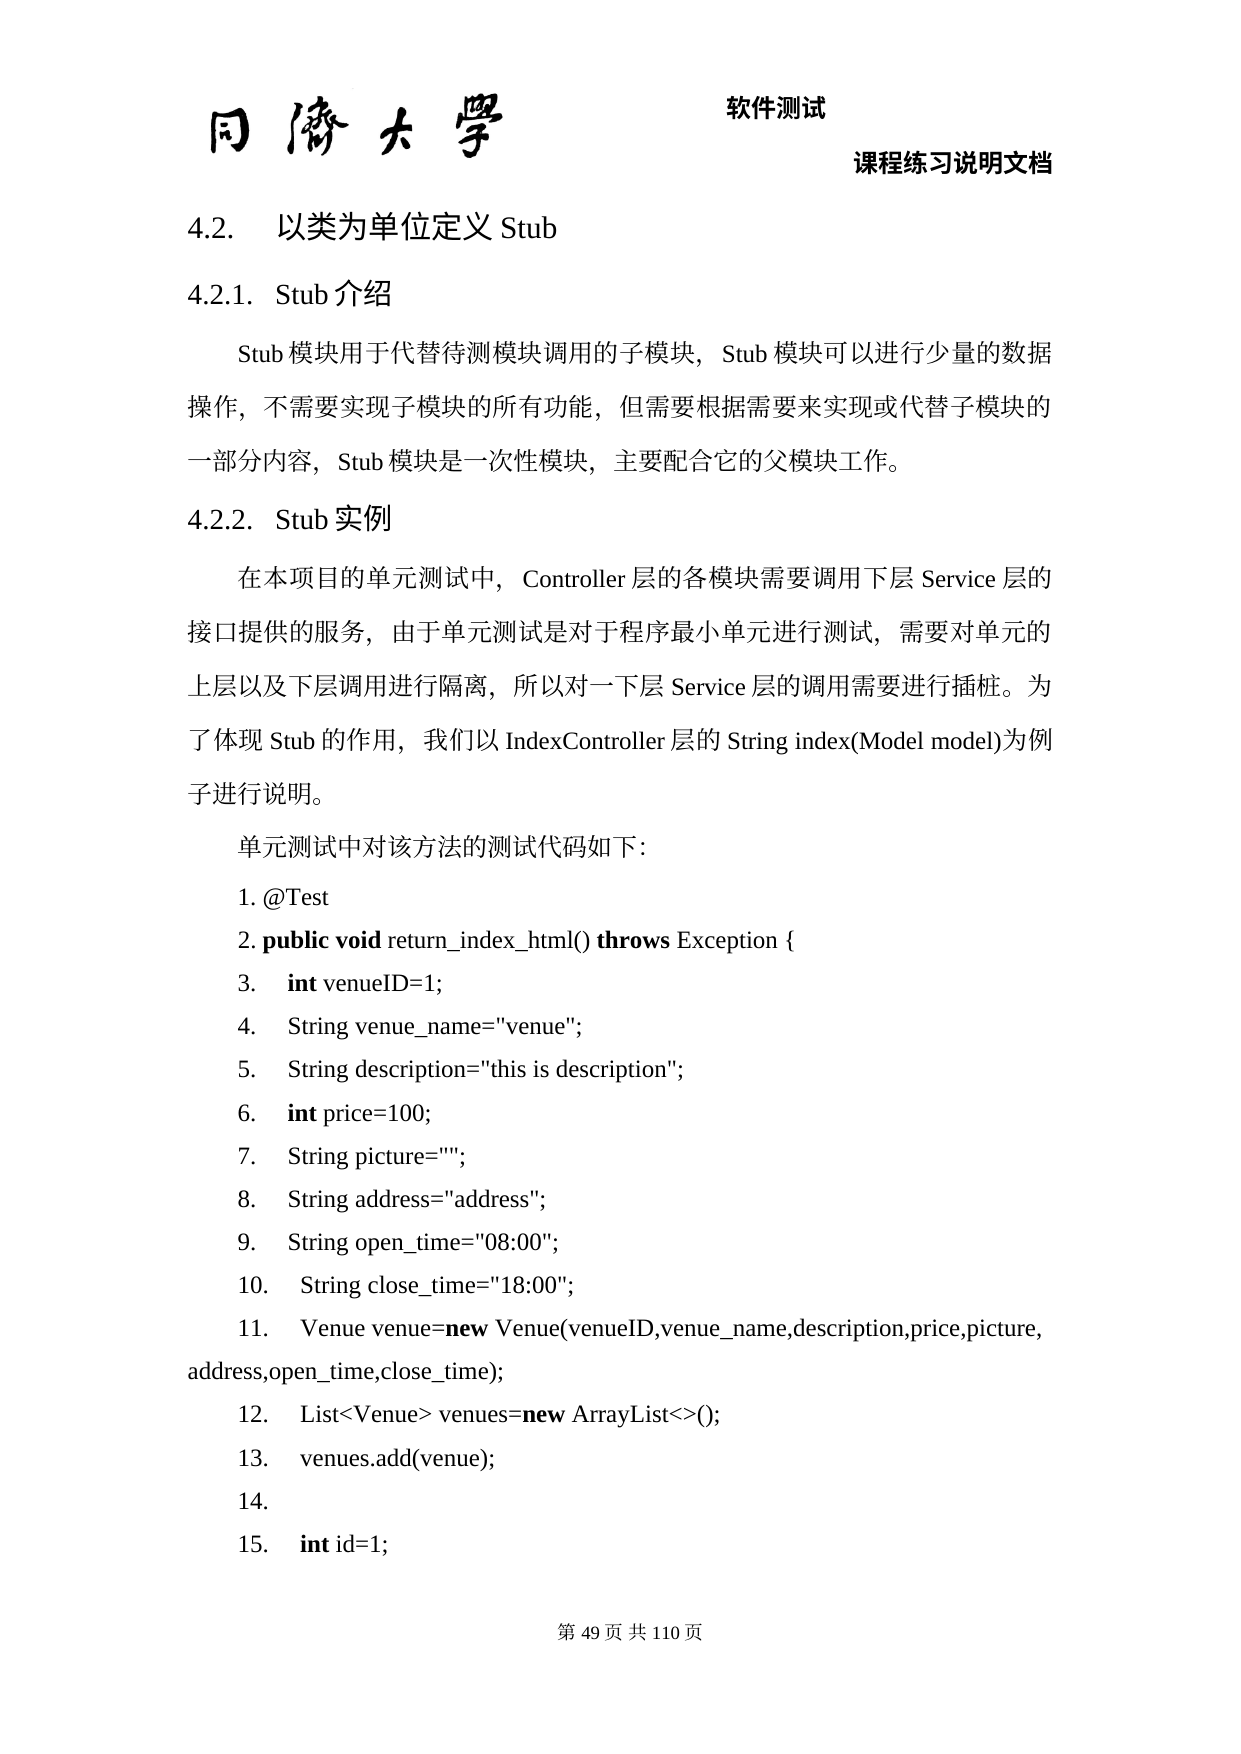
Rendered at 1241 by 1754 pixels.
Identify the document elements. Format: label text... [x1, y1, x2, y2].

list String open_time="08:00"; [187, 1227, 1053, 1256]
list Venue venue=new Venue(venueID,venue_name,description,price,picture,address,open_time,close_time); [187, 1313, 1053, 1385]
list public void return_index_html() throws Exception { [187, 925, 1053, 954]
text 在本项目的单元测试中，Controller层的各模块需要调用下层Service层的接口提供的服务，由于单元测试是对于程序最小单元进行测试，需要对单元的上层以及下层调用进行隔离，所以对一下层Service层的调用需要进行插桩。为了体现Stub的作用，我们以IndexController层的String index(Model model)为例子进行说明。 [187, 559, 1053, 810]
list int id=1; [187, 1529, 1053, 1558]
list int price=100; [187, 1098, 1053, 1126]
list String address="address"; [187, 1184, 1053, 1213]
list String description="this is description"; [187, 1054, 1053, 1083]
list String close_time="18:00"; [187, 1270, 1053, 1299]
subtitle Stub介绍 [187, 270, 1053, 313]
list List<Venue> venues=new ArrayList<>(); [187, 1399, 1053, 1428]
list venues.add(venue); [187, 1443, 1053, 1471]
list int venueID=1; [187, 968, 1053, 997]
list String venue_name="venue"; [187, 1011, 1053, 1040]
picture [188, 86, 520, 165]
text 单元测试中对该方法的测试代码如下： [187, 828, 1053, 864]
list @Test [187, 882, 1053, 911]
text Stub模块用于代替待测模块调用的子模块，Stub模块可以进行少量的数据操作，不需要实现子模块的所有功能，但需要根据需要来实现或代替子模块的一部分内容，Stub模块是一次性模块，主要配合它的父模块工作。 [187, 334, 1053, 477]
subtitle 以类为单位定义Stub [187, 203, 1053, 248]
subtitle Stub实例 [187, 495, 1053, 538]
list String picture=""; [187, 1141, 1053, 1169]
